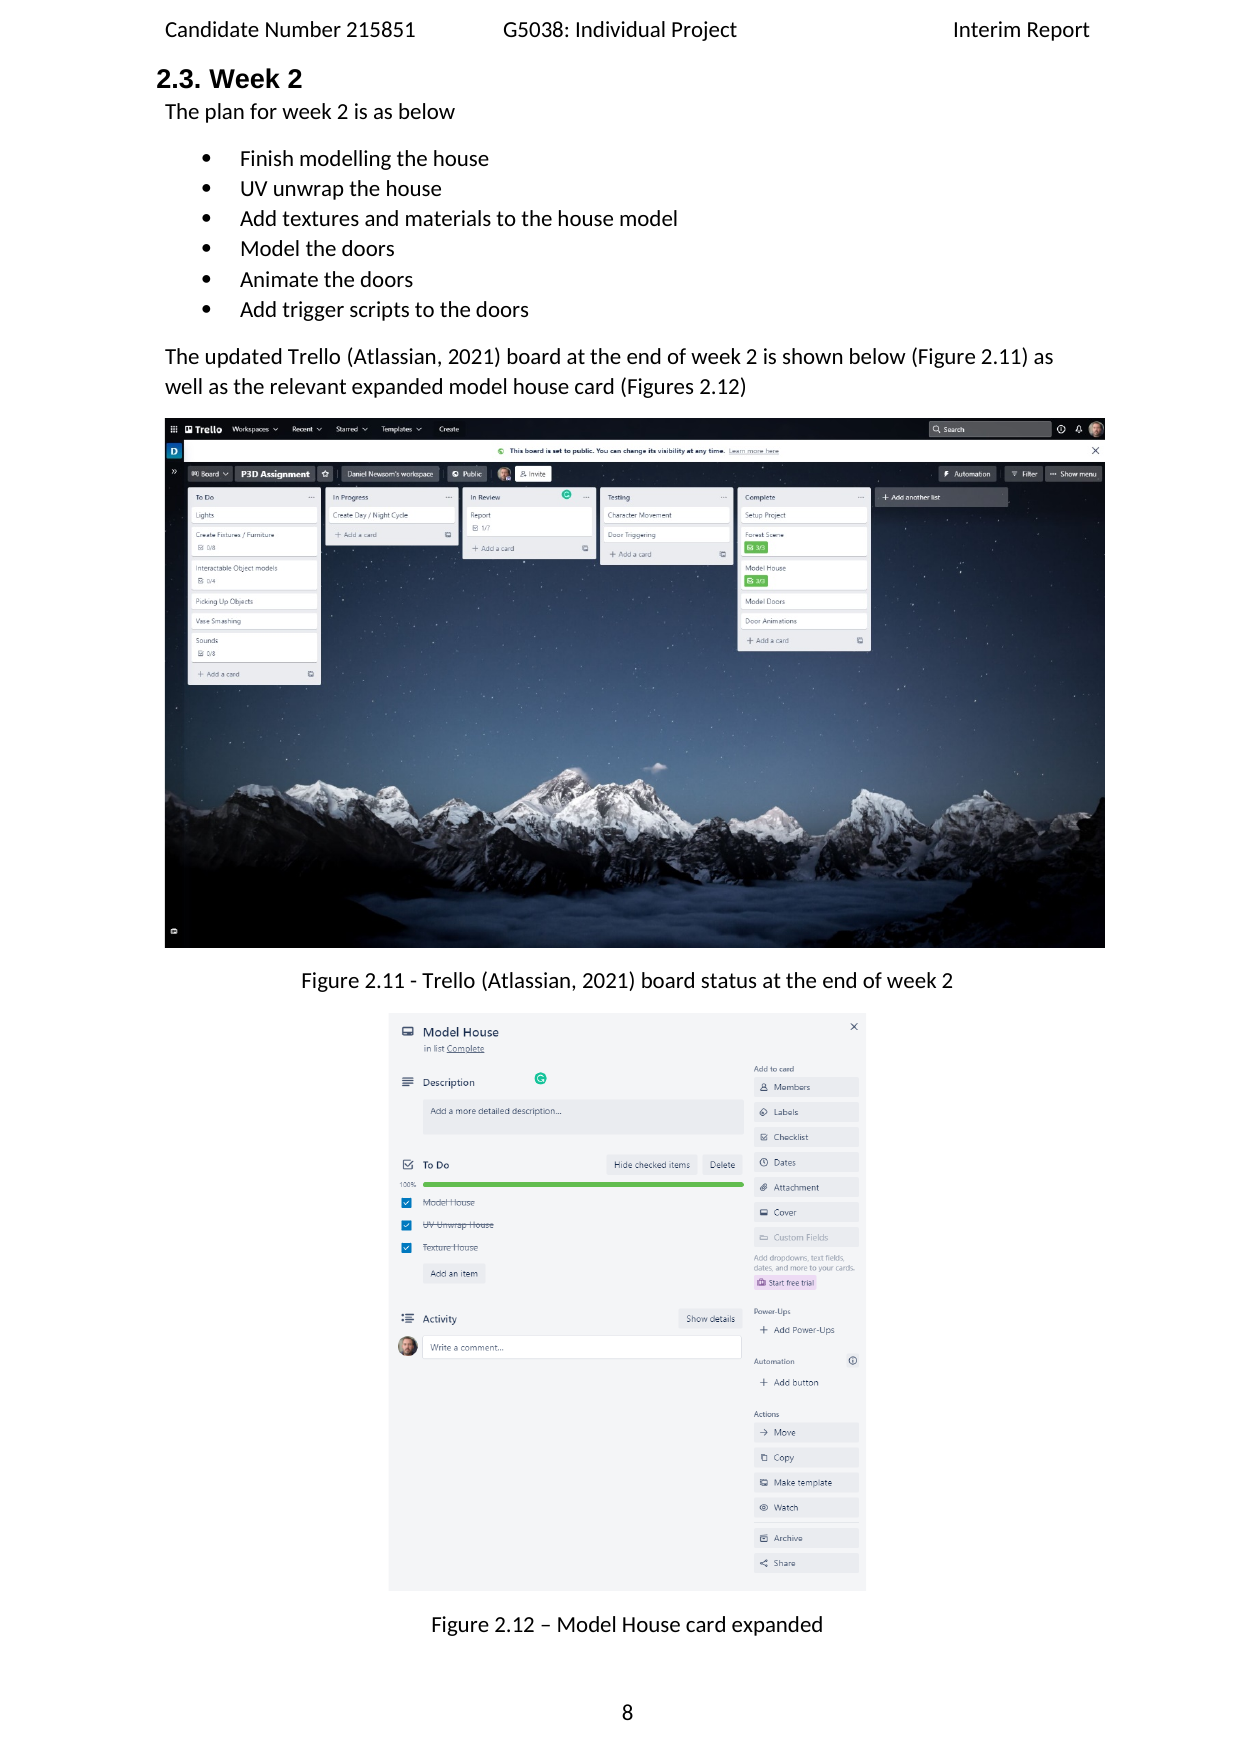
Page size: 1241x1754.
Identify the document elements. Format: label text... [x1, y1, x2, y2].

list Model the doors [202, 234, 1090, 262]
picture [388, 1013, 867, 1591]
list Animate the doors [202, 265, 1090, 293]
subtitle Week 2 [156, 63, 1090, 94]
list Finish modelling the house [202, 144, 1090, 172]
list UV unwrap the house [202, 174, 1090, 202]
text The plan for week 2 is as below [165, 97, 1090, 125]
list Add textures and materials to the house model [202, 204, 1090, 232]
text The updated Trello board at the end of week 2 is shown below (Figure 2.11) as well as the relevant expanded model house card (Figures 2.12) [165, 342, 1090, 400]
list Add trigger scripts to the doors [202, 295, 1090, 323]
picture [164, 418, 1105, 948]
text Figure 2.11 - Trello board status at the end of week 2 [165, 967, 1090, 994]
text Figure 2.12 – Model House card expanded [165, 1610, 1090, 1638]
